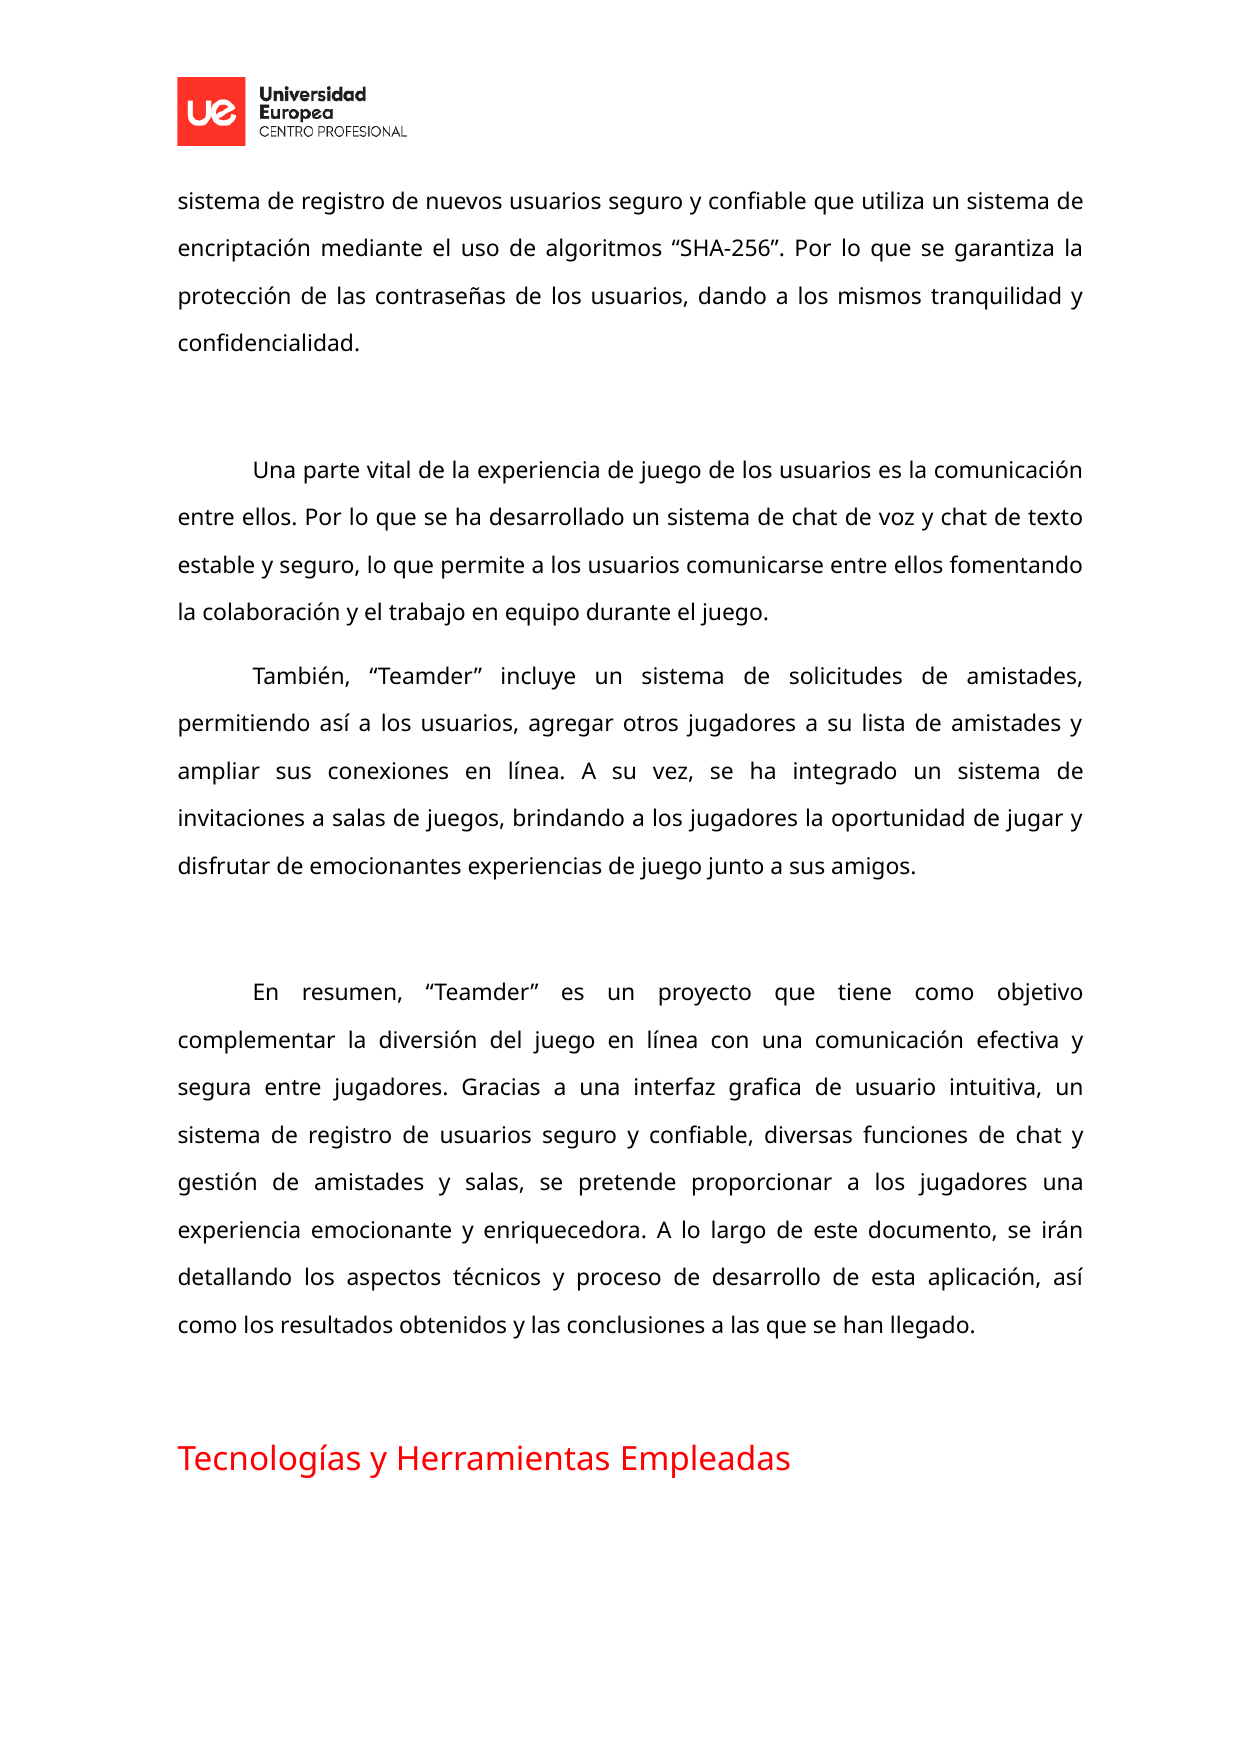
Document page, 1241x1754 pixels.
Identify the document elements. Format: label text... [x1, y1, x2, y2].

text En resumen, “Teamder” es un proyecto que tiene como objetivo complementar la diversión del juego en línea con una comunicación efectiva y segura entre jugadores. Gracias a una interfaz grafica de usuario intuitiva, un sistema de registro de usuarios seguro y confiable, diversas funciones de chat y gestión de amistades y salas, se pretende proporcionar a los jugadores una experiencia emocionante y enriquecedora. A lo largo de este documento, se irán detallando los aspectos técnicos y proceso de desarrollo de esta aplicación, así como los resultados obtenidos y las conclusiones a las que se han llegado. [177, 976, 1084, 1340]
subtitle Tecnologías y Herramientas Empleadas [177, 1435, 1092, 1480]
text Una parte vital de la experiencia de juego de los usuarios es la comunicación entre ellos. Por lo que se ha desarrollado un sistema de chat de voz y chat de texto estable y seguro, lo que permite a los usuarios comunicarse entre ellos fomentando la colaboración y el trabajo en equipo durante el juego. [177, 454, 1084, 627]
picture [177, 77, 407, 146]
text También, “Teamder” incluye un sistema de solicitudes de amistades, permitiendo así a los usuarios, agregar otros jugadores a su lista de amistades y ampliar sus conexiones en línea. A su vez, se ha integrado un sistema de invitaciones a salas de juegos, brindando a los jugadores la oportunidad de jugar y disfrutar de emocionantes experiencias de juego junto a sus amigos. [177, 659, 1084, 881]
